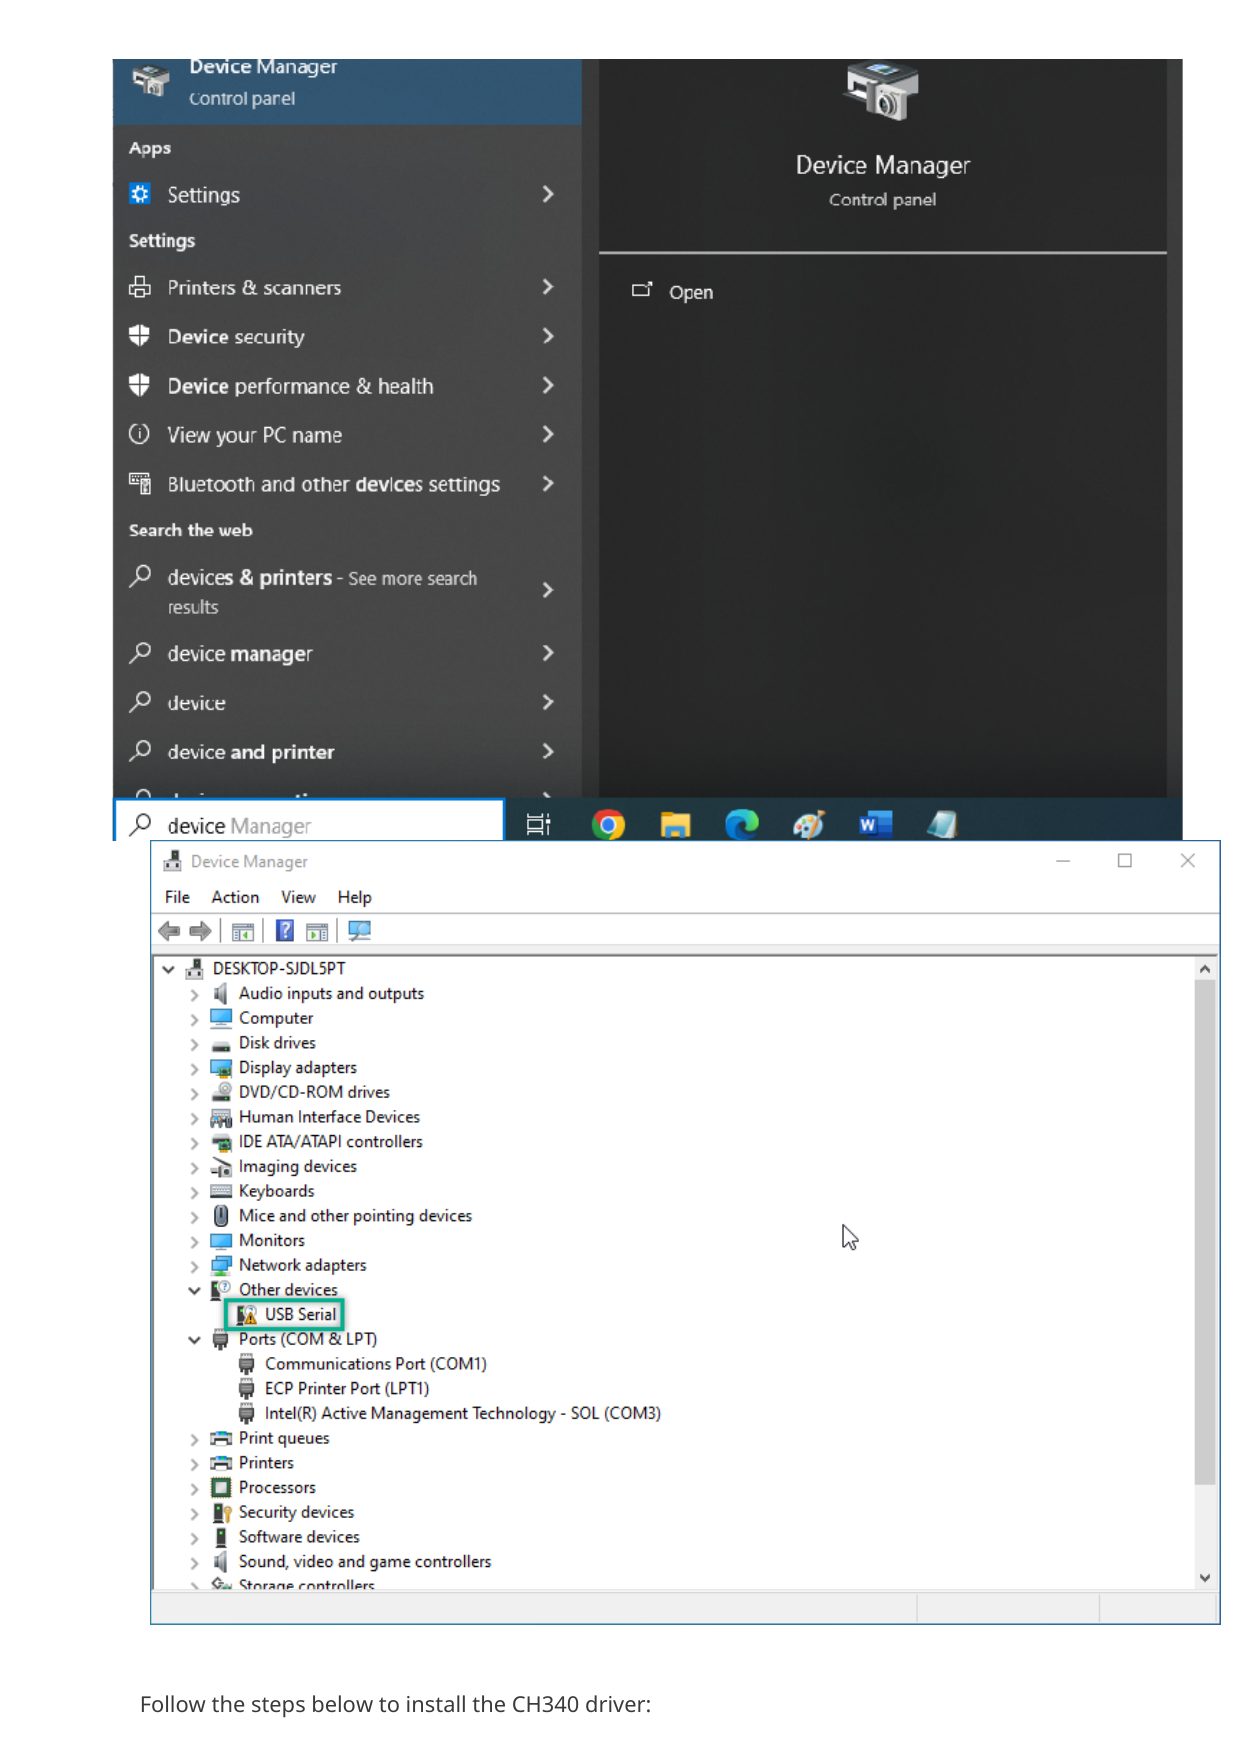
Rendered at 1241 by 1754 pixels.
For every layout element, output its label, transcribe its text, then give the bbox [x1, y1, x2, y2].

text Follow the steps below to install the CH340 driver: [139, 1689, 1086, 1719]
picture [112, 59, 1221, 1625]
